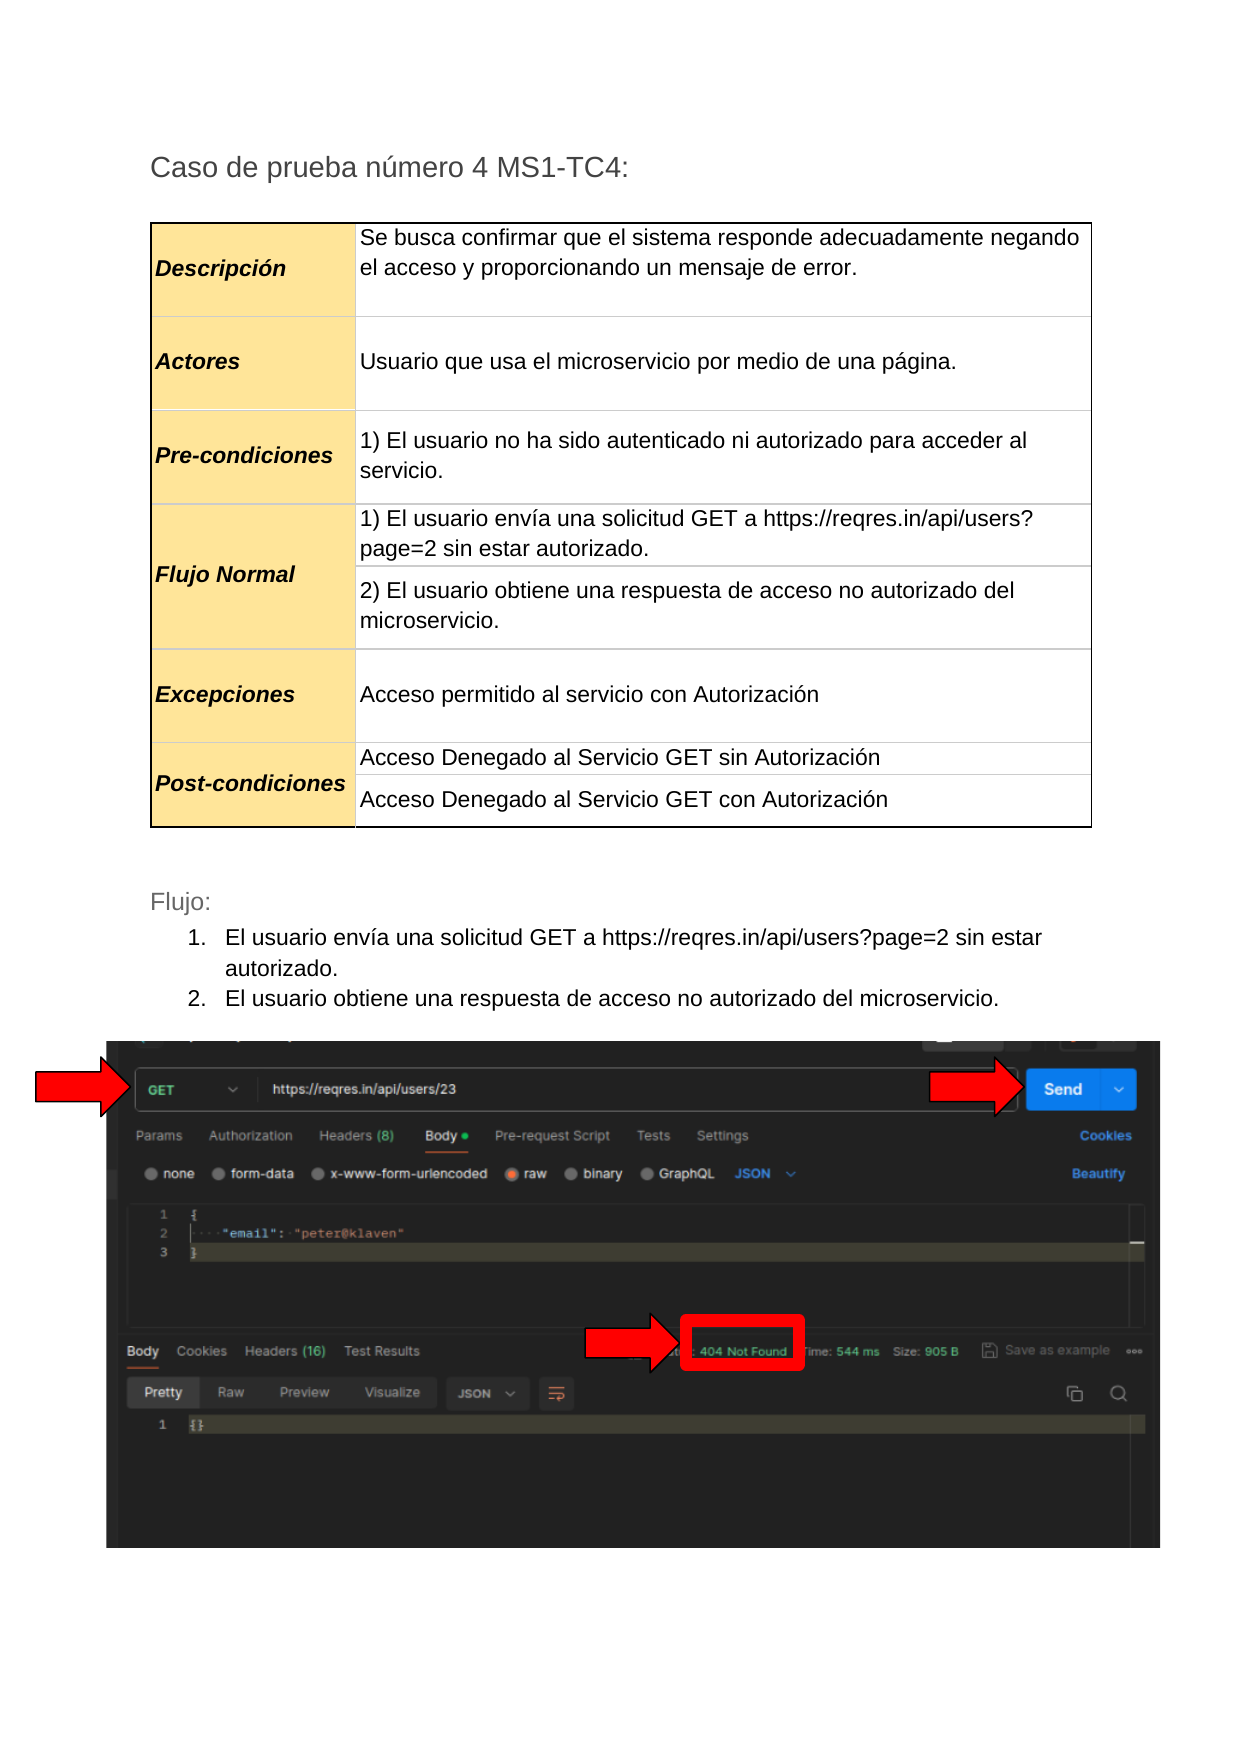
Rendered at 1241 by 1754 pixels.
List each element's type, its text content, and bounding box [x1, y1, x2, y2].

table_cell Acceso permitido al servicio con Autorización [356, 650, 1091, 742]
subtitle Caso de prueba número 4 MS1-TC4: [150, 150, 1090, 183]
list El usuario obtiene una respuesta de acceso no autorizado del microservicio. [187, 985, 1090, 1011]
table_cell 1) El usuario envía una solicitud GET a https://reqres.in/api/users?page=2 sin estar autorizado. [356, 505, 1091, 565]
list El usuario envía una solicitud GET a https://reqres.in/api/users?page=2 sin estar autorizado. [187, 924, 1090, 981]
table_cell 2) El usuario obtiene una respuesta de acceso no autorizado del microservicio. [356, 567, 1091, 648]
table_cell Actores [152, 317, 355, 409]
table_cell Flujo Normal [152, 505, 355, 648]
table_cell 1) El usuario no ha sido autenticado ni autorizado para acceder al servicio. [356, 411, 1091, 503]
table_cell Excepciones [152, 650, 355, 742]
table_cell Acceso Denegado al Servicio GET sin Autorización [356, 743, 1091, 774]
table_header Se busca confirmar que el sistema responde adecuadamente negando el acceso y proporcionando un mensaje de error. [356, 224, 1091, 316]
table_cell Pre-condiciones [152, 411, 355, 503]
table_header Descripción [152, 224, 355, 316]
table_cell Acceso Denegado al Servicio GET con Autorización [356, 775, 1091, 826]
subtitle Flujo: [150, 887, 1090, 916]
table_cell Post-condiciones [152, 743, 355, 826]
picture [106, 1041, 1160, 1548]
table_cell Usuario que usa el microservicio por medio de una página. [356, 317, 1091, 409]
